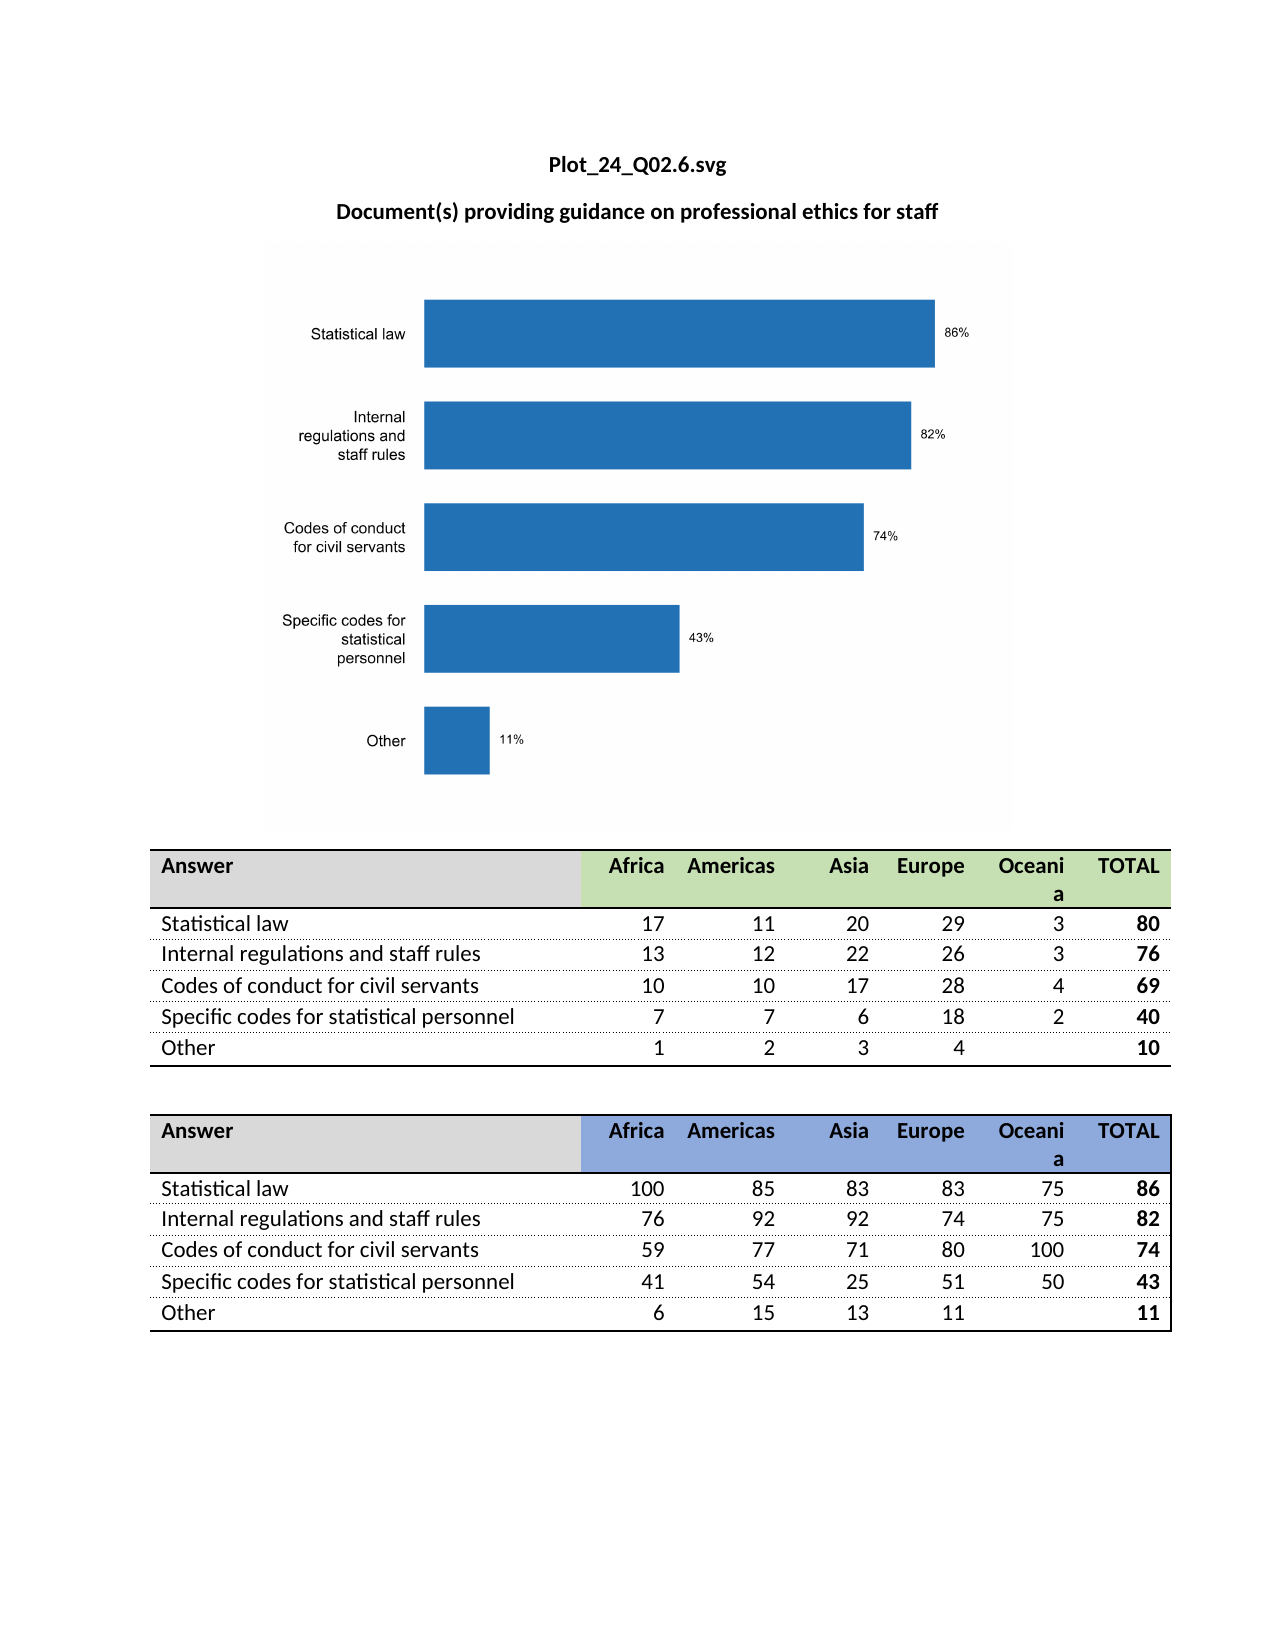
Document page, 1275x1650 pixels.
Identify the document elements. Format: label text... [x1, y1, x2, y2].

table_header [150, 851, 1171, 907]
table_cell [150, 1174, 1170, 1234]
text Document(s) providing guidance on professional ethics for staff [150, 197, 1125, 225]
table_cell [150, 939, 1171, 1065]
text Plot_24_Q02.6.svg [150, 150, 1125, 178]
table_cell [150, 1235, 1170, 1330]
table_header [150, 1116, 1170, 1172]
picture [262, 243, 1013, 831]
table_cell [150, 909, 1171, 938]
